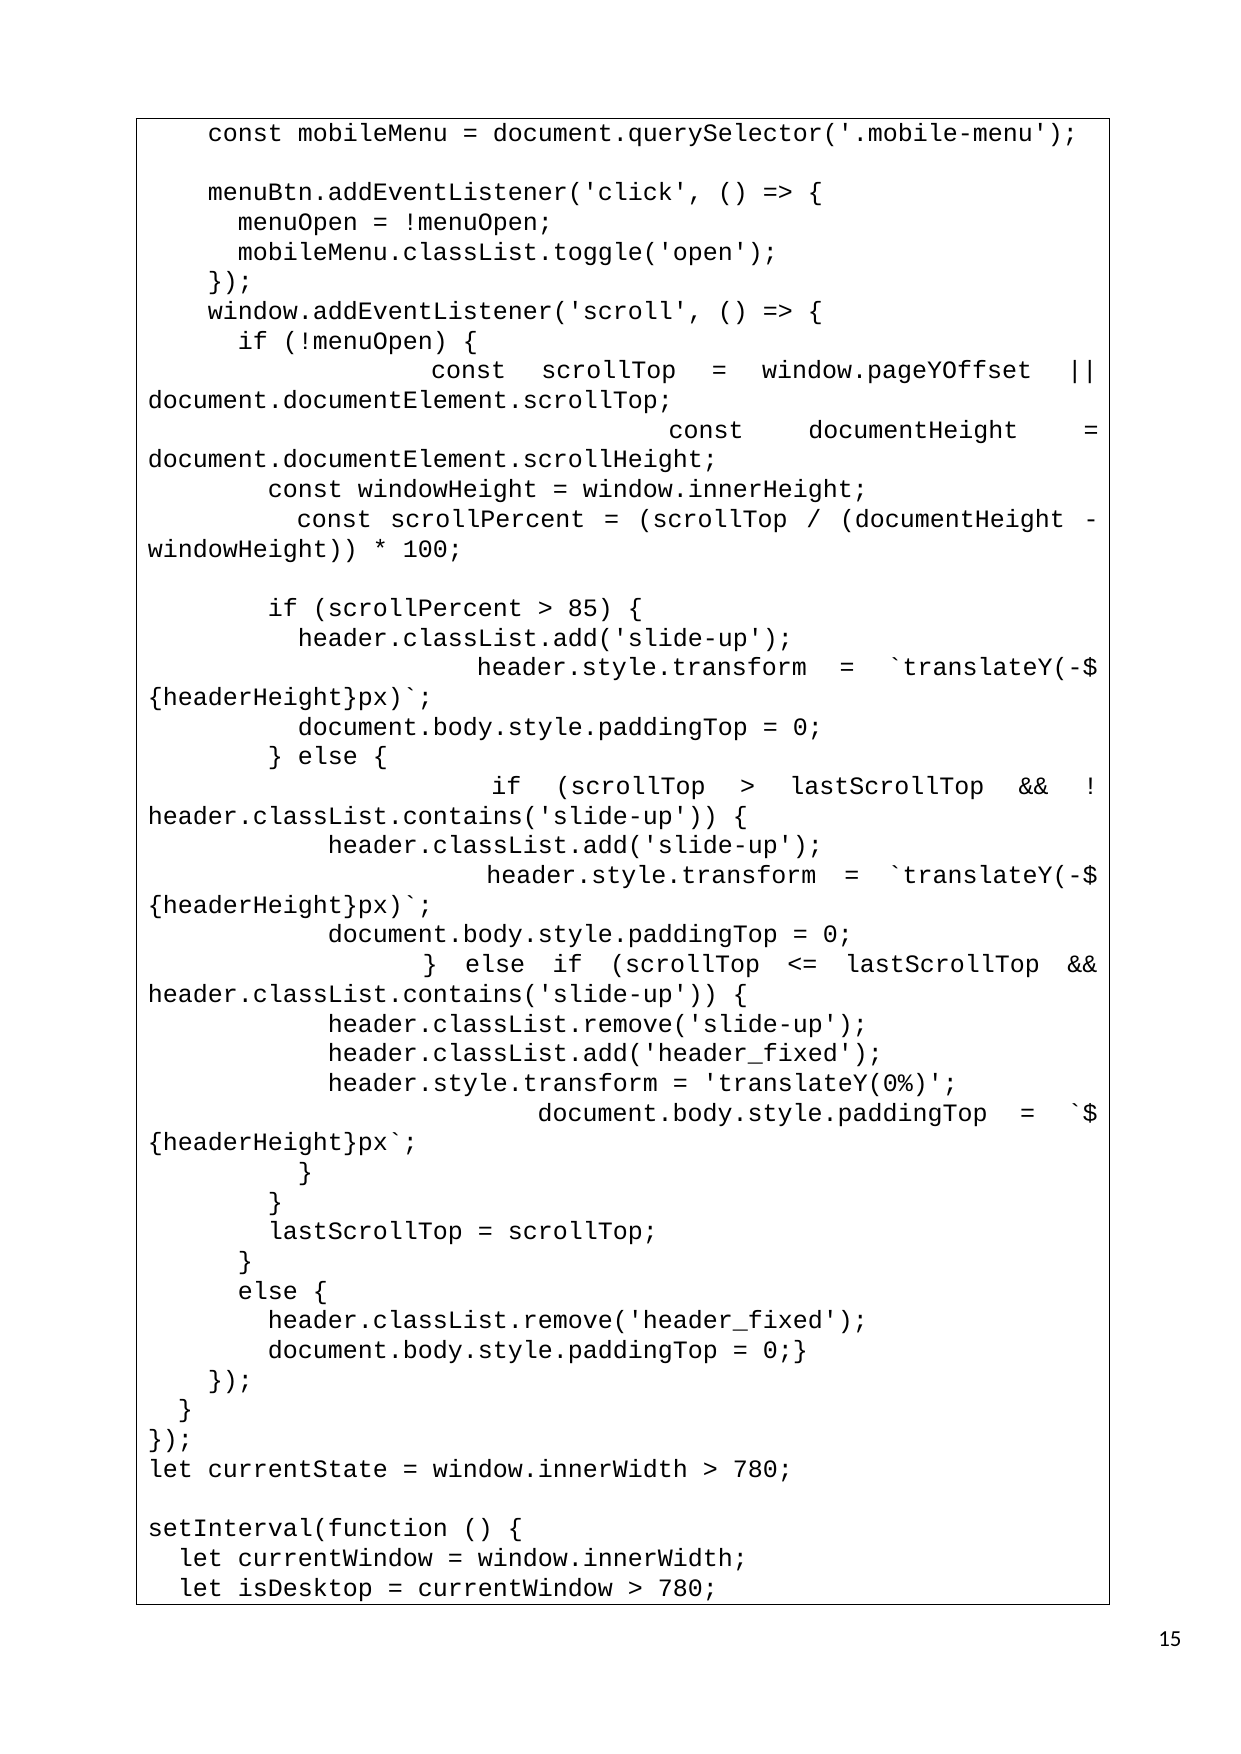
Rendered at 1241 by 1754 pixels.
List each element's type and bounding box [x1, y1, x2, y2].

table_header [137, 119, 1109, 1603]
